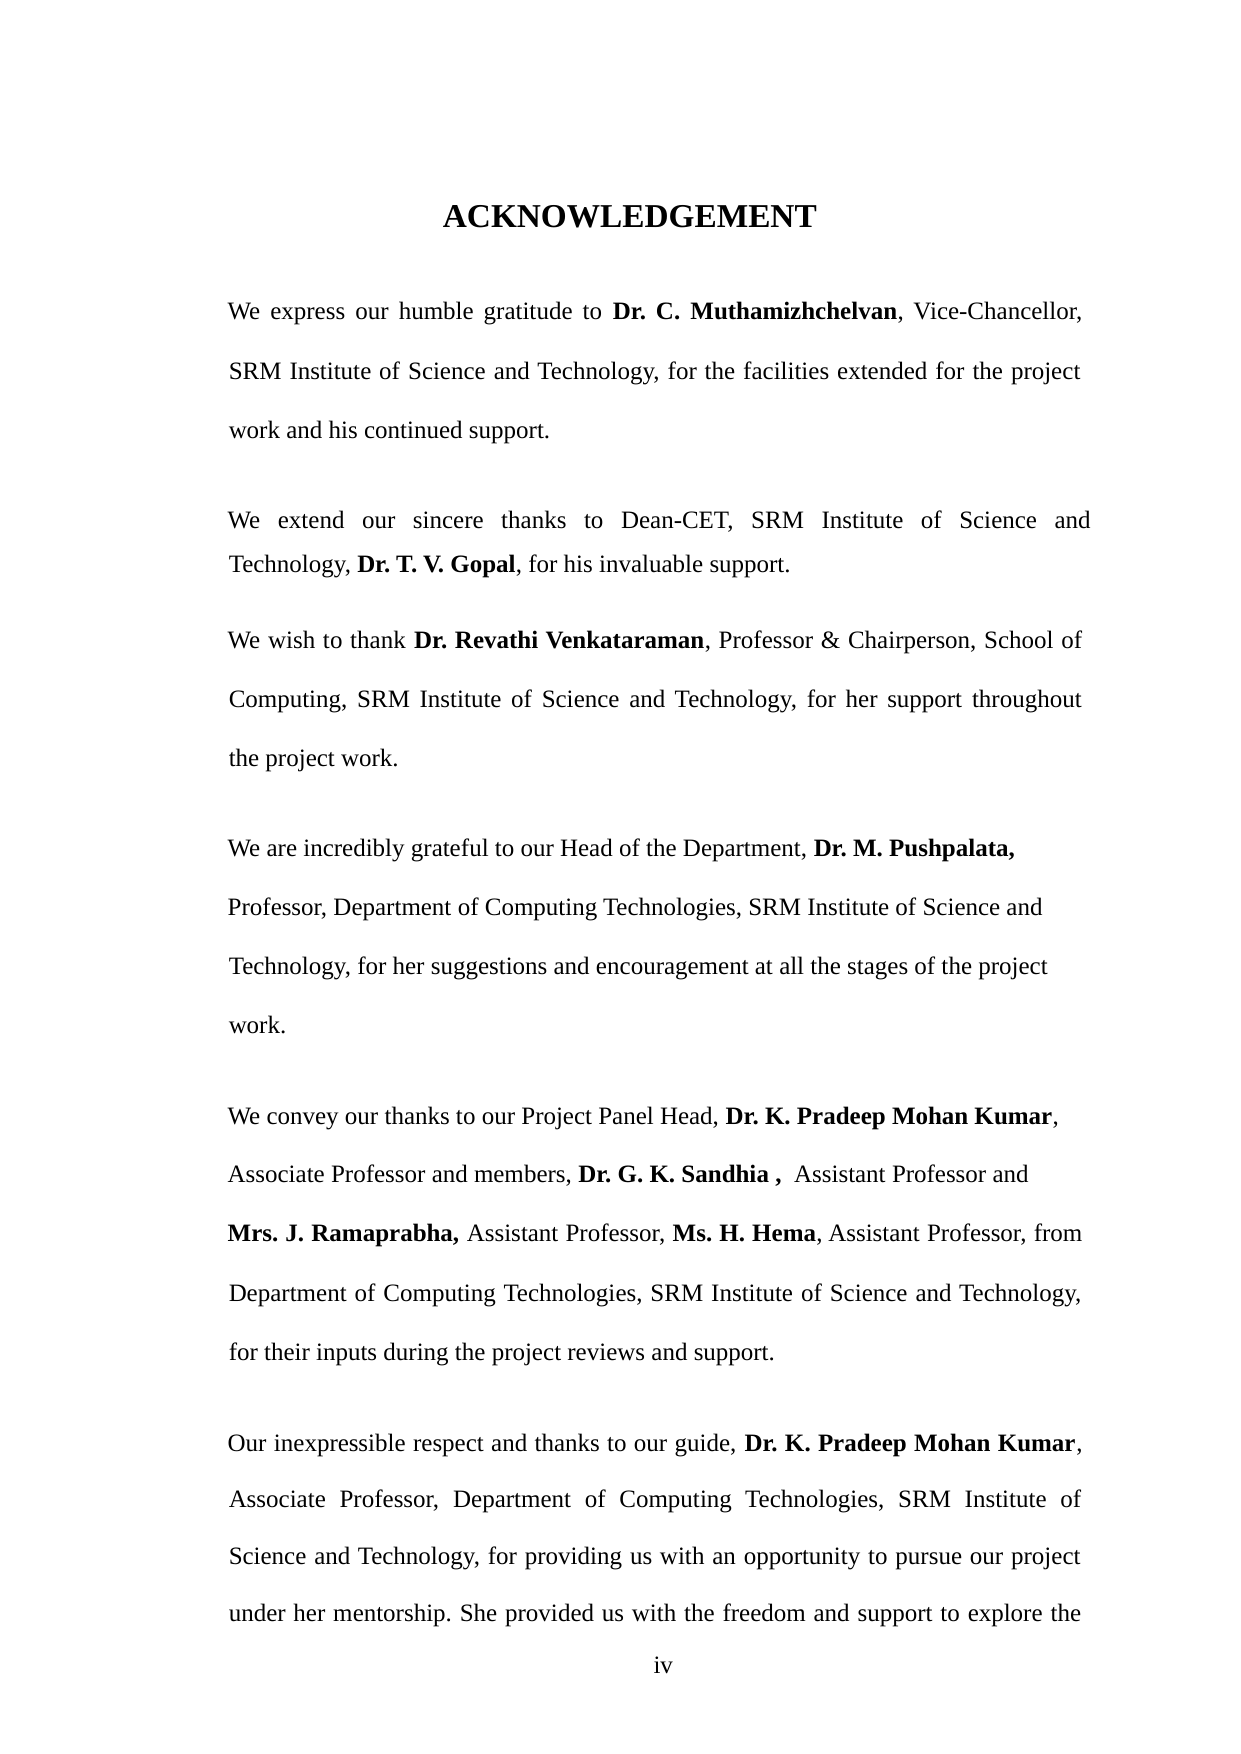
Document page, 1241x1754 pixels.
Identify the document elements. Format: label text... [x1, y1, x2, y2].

text Associate Professor and members, Dr. G. K. Sandhia , Assistant Professor and [227, 1159, 1091, 1188]
text We are incredibly grateful to our Head of the Department, Dr. M. Pushpalata, [227, 833, 1091, 862]
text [227, 1428, 1082, 1627]
text We wish to thank Dr. Revathi Venkataraman, Professor & Chairperson, School of Computing, SRM Institute of Science and Technology, for her support throughout the project work. [227, 625, 1083, 772]
text We extend our sincere thanks to Dean-CET, SRM Institute of Science and Technology, Dr. T. V. Gopal, for his invaluable support. [227, 505, 1091, 578]
text Professor, Department of Computing Technologies, SRM Institute of Science and Technology, for her suggestions and encouragement at all the stages of the project work. [227, 892, 1099, 1039]
text We express our humble gratitude to Dr. C. Muthamizhchelvan, Vice-Chancellor, SRM Institute of Science and Technology, for the facilities extended for the project work and his continued support. [227, 296, 1082, 444]
subtitle ACKNOWLEDGEMENT [443, 196, 1099, 235]
text Mrs. J. Ramaprabha, Assistant Professor, Ms. H. Hema, Assistant Professor, from Department of Computing Technologies, SRM Institute of Science and Technology, for their inputs during the project reviews and support. [227, 1218, 1083, 1366]
text We convey our thanks to our Project Panel Head, Dr. K. Pradeep Mohan Kumar, [227, 1101, 1091, 1129]
